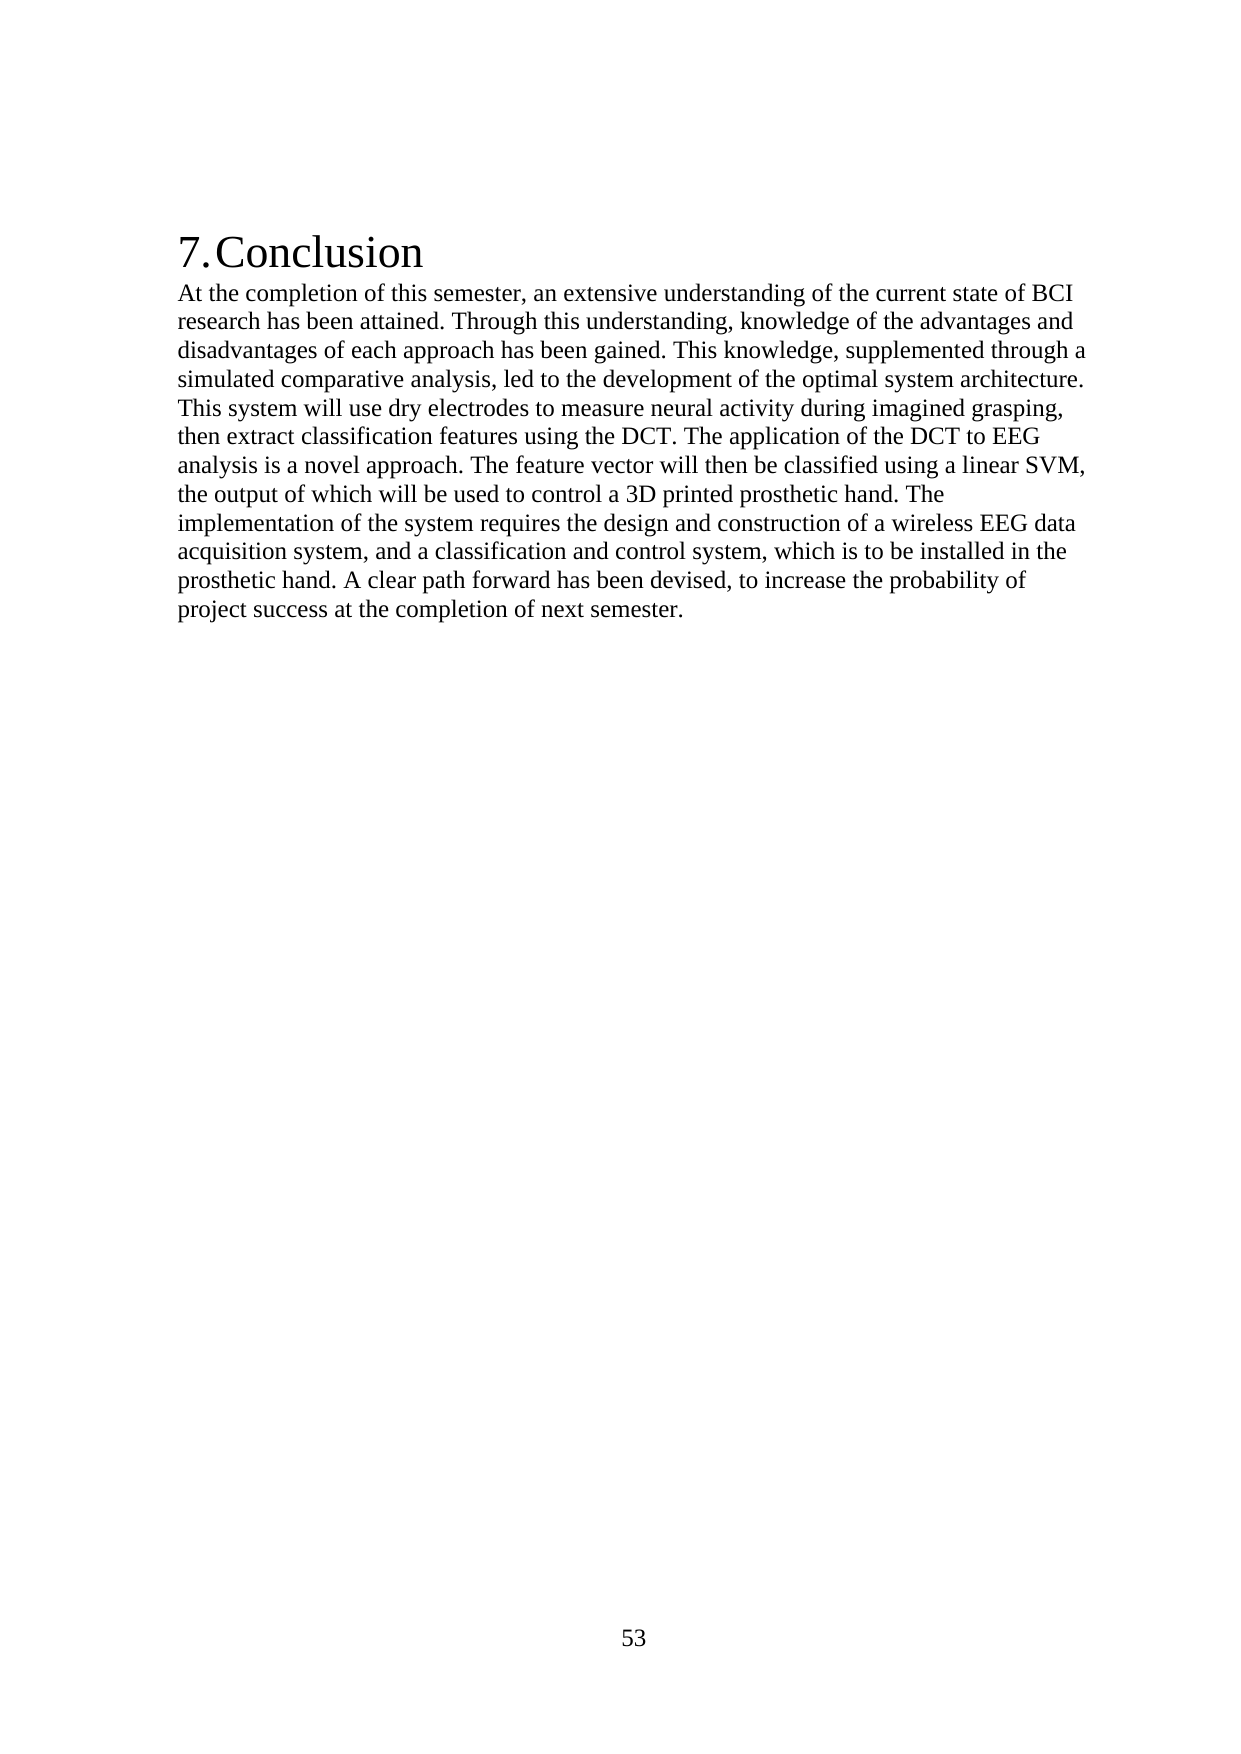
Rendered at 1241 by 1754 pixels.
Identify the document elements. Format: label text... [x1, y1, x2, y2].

text At the completion of this semester, an extensive understanding of the current state of BCI research has been attained. Through this understanding, knowledge of the advantages and disadvantages of each approach has been gained. This knowledge, supplemented through a simulated comparative analysis, led to the development of the optimal system architecture. This system will use dry electrodes to measure neural activity during imagined grasping, then extract classification features using the DCT. The application of the DCT to EEG analysis is a novel approach. The feature vector will then be classified using a linear SVM, the output of which will be used to control a 3D printed prosthetic hand. The implementation of the system requires the design and construction of a wireless EEG data acquisition system, and a classification and control system, which is to be installed in the prosthetic hand. A clear path forward has been devised, to increase the probability of project success at the completion of next semester. [177, 278, 1090, 623]
subtitle Conclusion [177, 225, 1090, 278]
